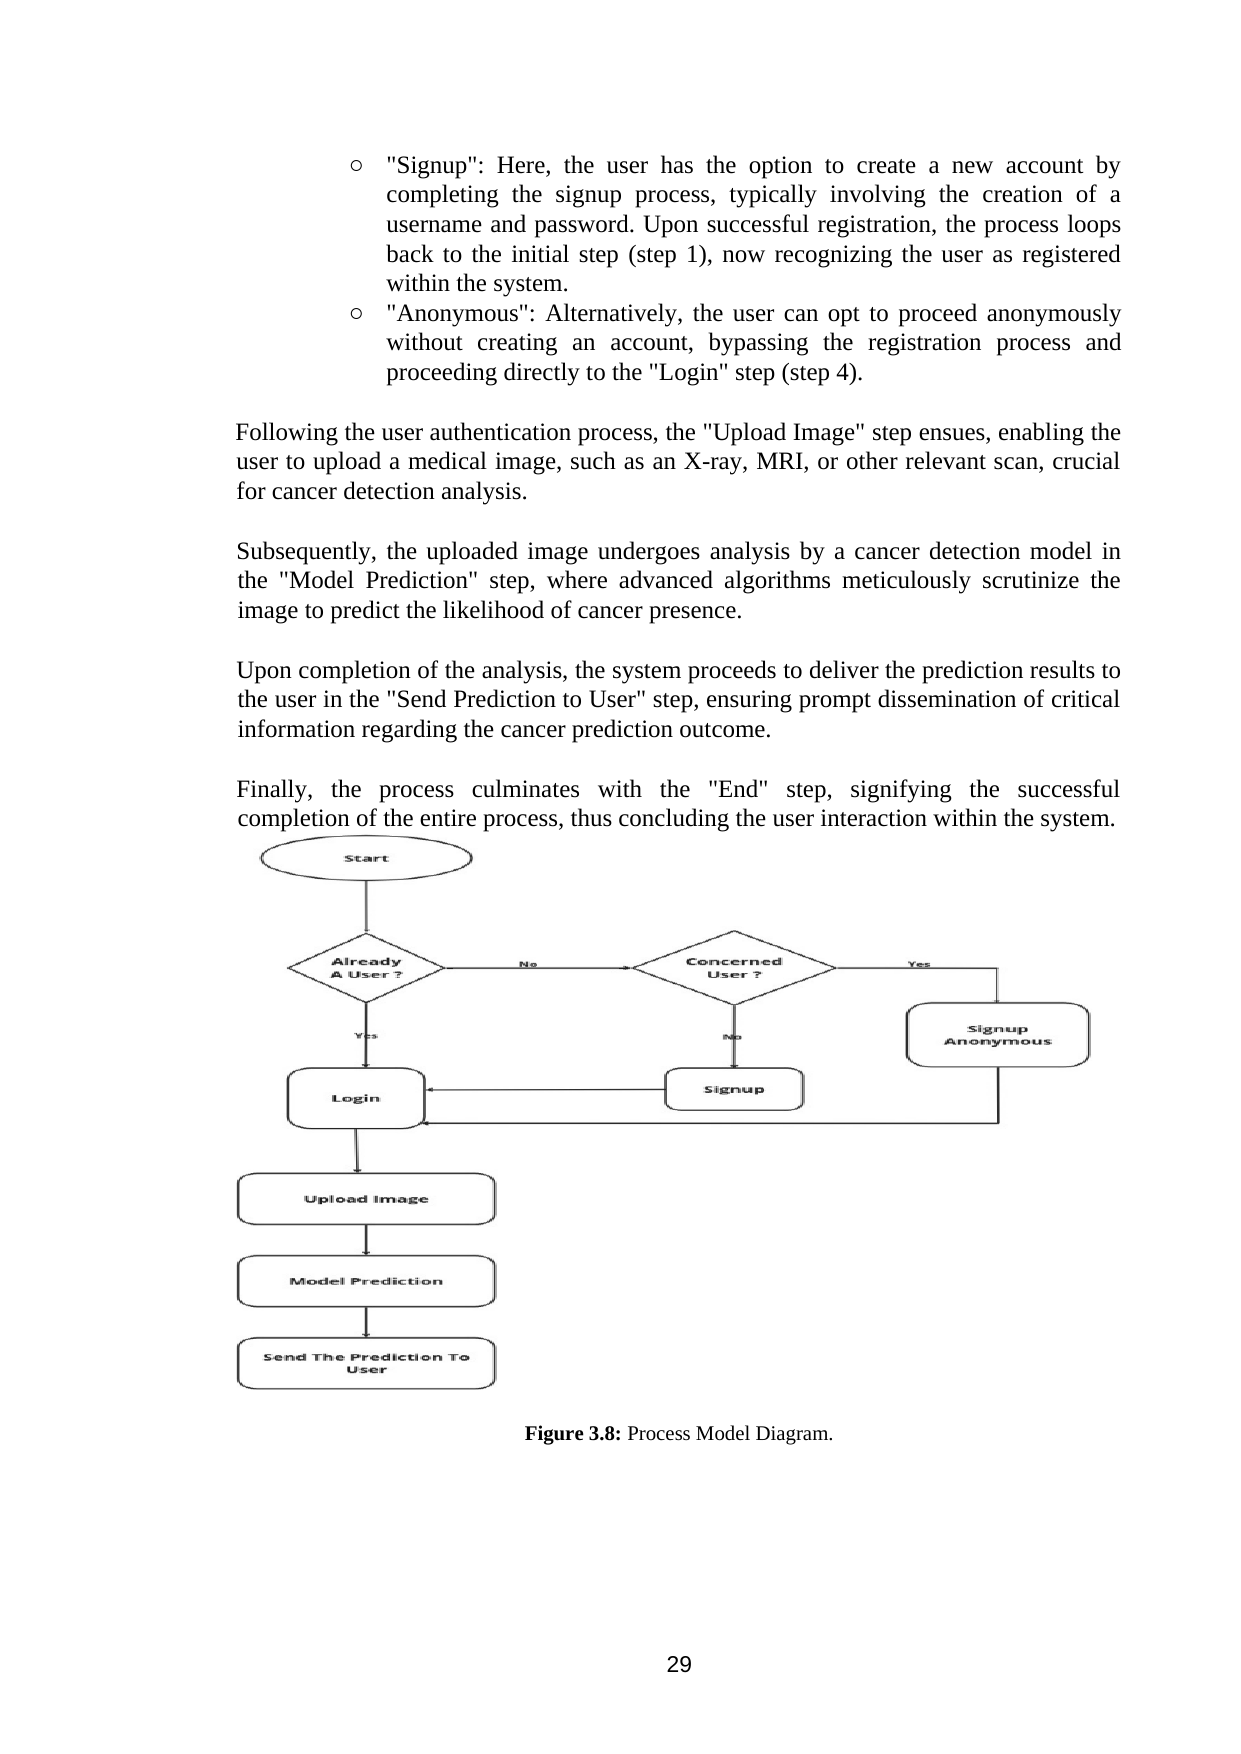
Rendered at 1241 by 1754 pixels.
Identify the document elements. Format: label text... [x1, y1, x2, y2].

text Following the user authentication process, the "Upload Image" step ensues, enabling the user to upload a medical image, such as an X-ray, MRI, or other relevant scan, crucial for cancer detection analysis. [235, 417, 1122, 505]
list "Anonymous": Alternatively, the user can opt to proceed anonymously without creating an account, bypassing the registration process and proceeding directly to the "Login" step (step 4). [349, 298, 1122, 386]
text Finally, the process culminates with the "End" step, signifying the successful completion of the entire process, thus concluding the user interaction within the system. [236, 774, 1122, 832]
text Figure 3.8: Process Model Diagram. [236, 1421, 1122, 1445]
text Subsequently, the uploaded image undergoes analysis by a cancer detection model in the "Model Prediction" step, where advanced algorithms meticulously scrutinize the image to predict the likelihood of cancer presence. [236, 536, 1122, 624]
text Upon completion of the analysis, the system proceeds to deliver the prediction results to the user in the "Send Prediction to User" step, ensuring prompt dissemination of critical information regarding the cancer prediction outcome. [236, 655, 1122, 743]
list "Signup": Here, the user has the option to create a new account by completing the signup process, typically involving the creation of a username and password. Upon successful registration, the process loops back to the initial step (step 1), now recognizing the user as registered within the system. [349, 150, 1122, 297]
picture [236, 833, 1093, 1390]
